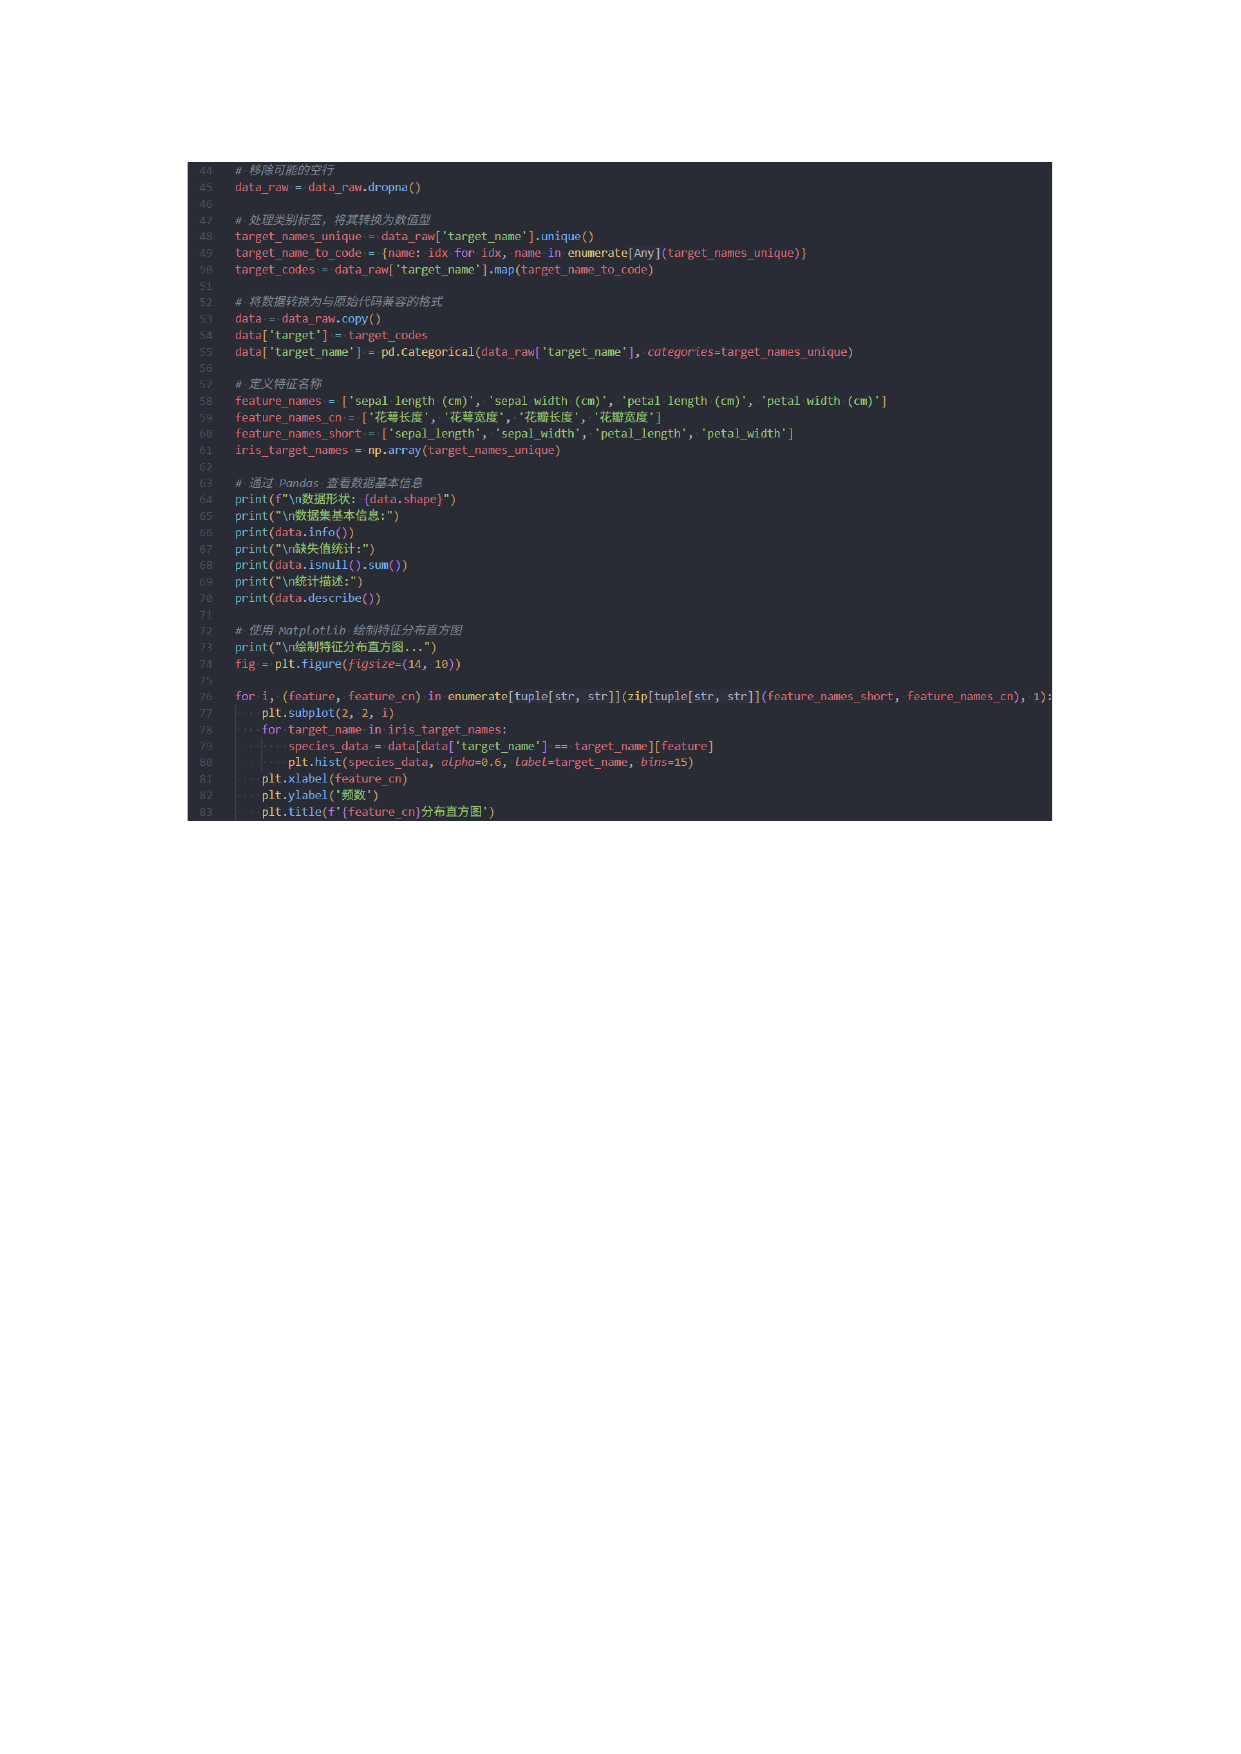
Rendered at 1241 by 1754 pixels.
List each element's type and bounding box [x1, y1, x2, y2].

picture [187, 162, 1053, 821]
